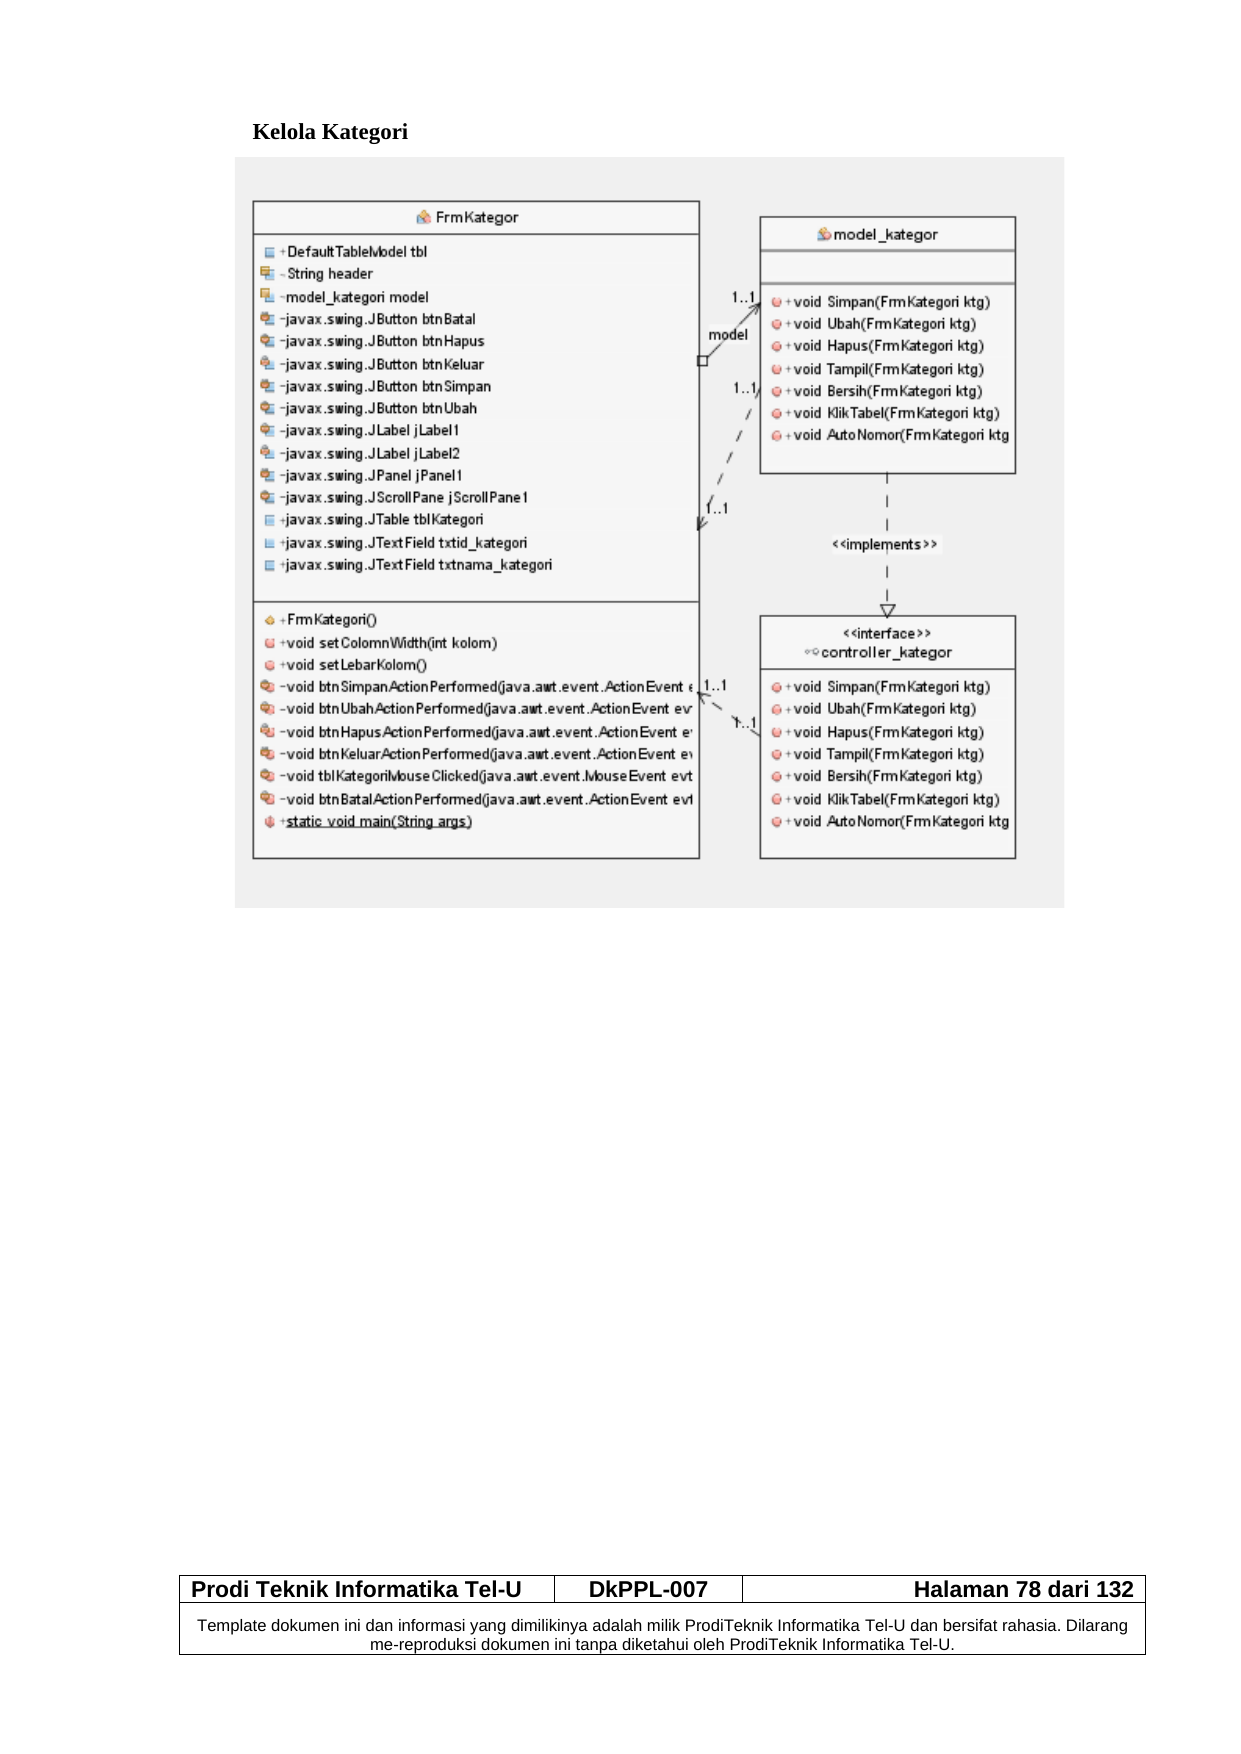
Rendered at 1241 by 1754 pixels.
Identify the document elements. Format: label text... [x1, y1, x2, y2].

text Kelola Kategori [177, 118, 1122, 144]
picture [234, 157, 1065, 908]
